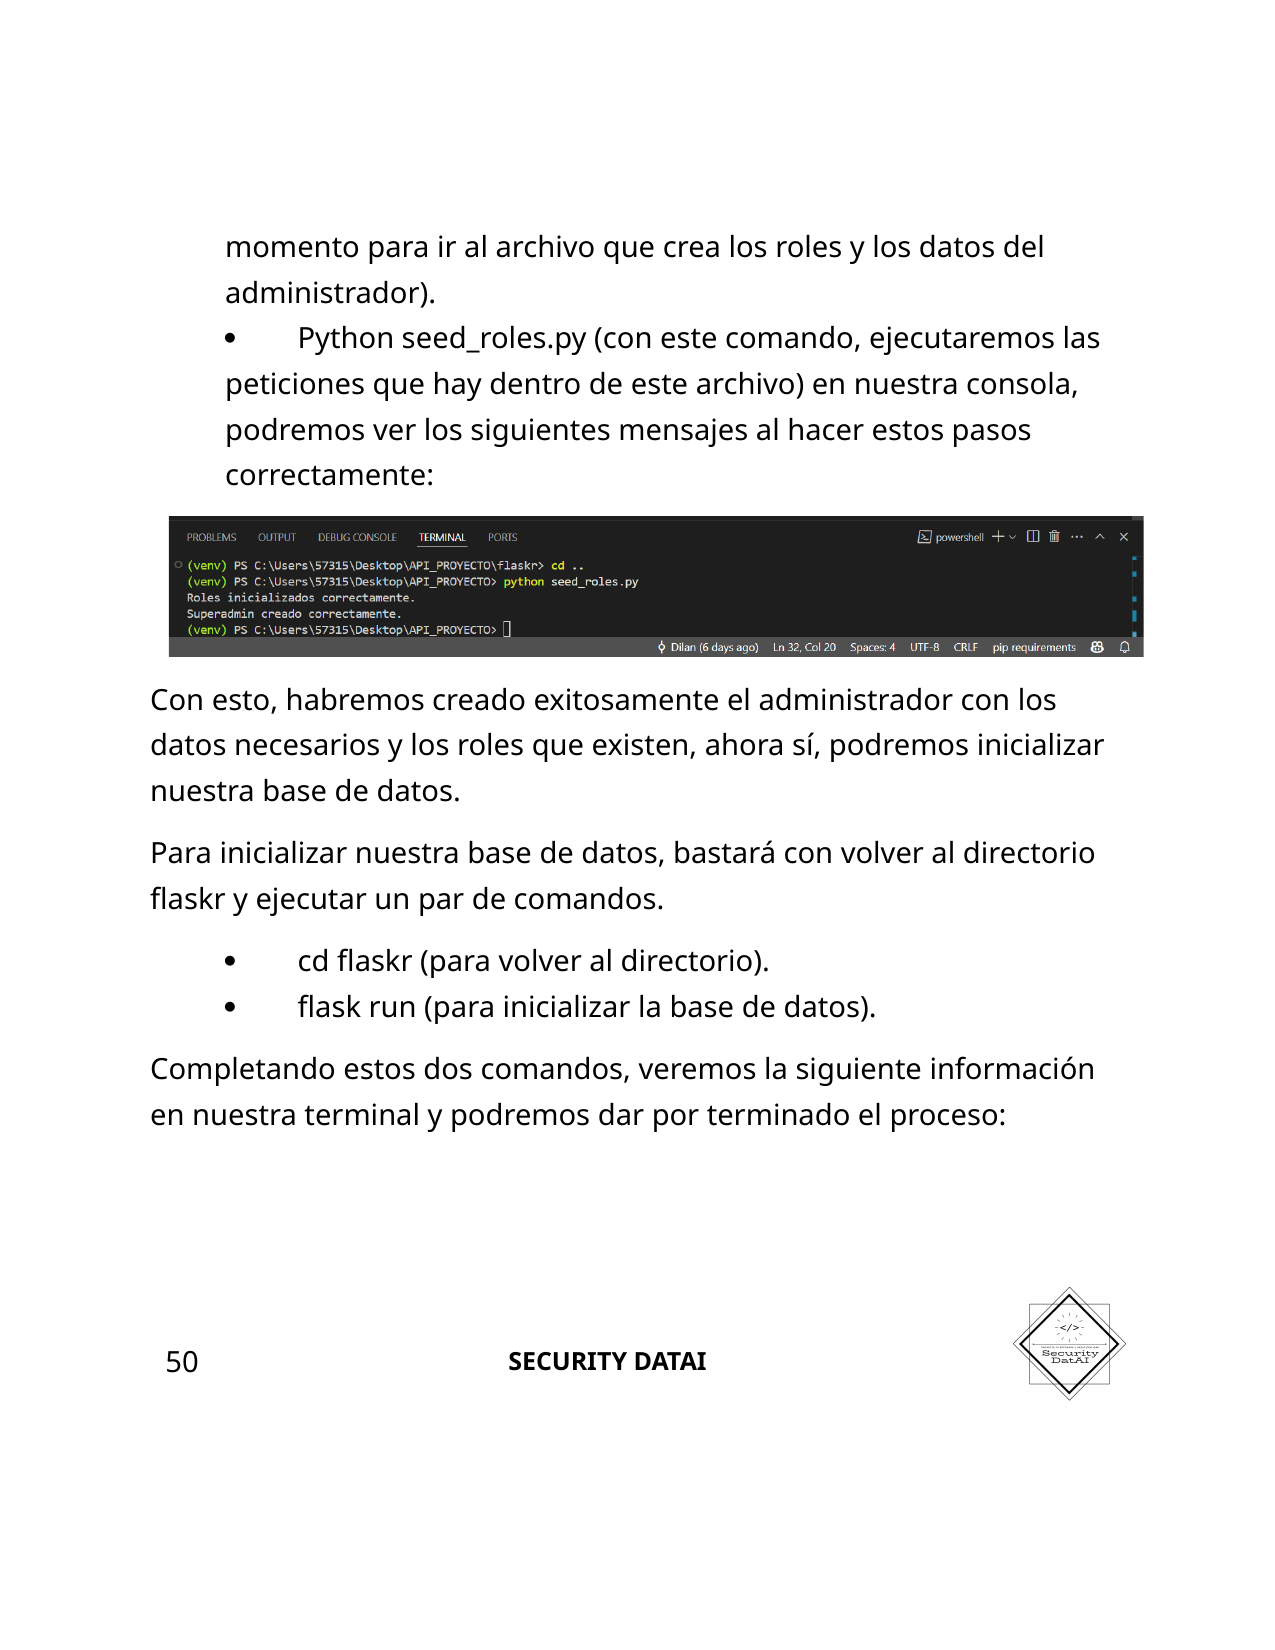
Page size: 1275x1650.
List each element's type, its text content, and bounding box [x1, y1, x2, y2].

list Python seed_roles.py (con este comando, ejecutaremos las peticiones que hay dentro de este archivo) en nuestra consola, podremos ver los siguientes mensajes al hacer estos pasos correctamente: [225, 318, 1125, 494]
list cd flaskr (para volver al directorio). [225, 940, 1125, 980]
list flask run (para inicializar la base de datos). [225, 986, 1125, 1026]
text Para inicializar nuestra base de datos, bastará con volver al directorio flaskr y ejecutar un par de comandos. [150, 832, 1125, 918]
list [225, 226, 1125, 312]
text Completando estos dos comandos, veremos la siguiente información en nuestra terminal y podremos dar por terminado el proceso: [150, 1048, 1125, 1134]
text Con esto, habremos creado exitosamente el administrador con los datos necesarios y los roles que existen, ahora sí, podremos inicializar nuestra base de datos. [150, 679, 1125, 810]
